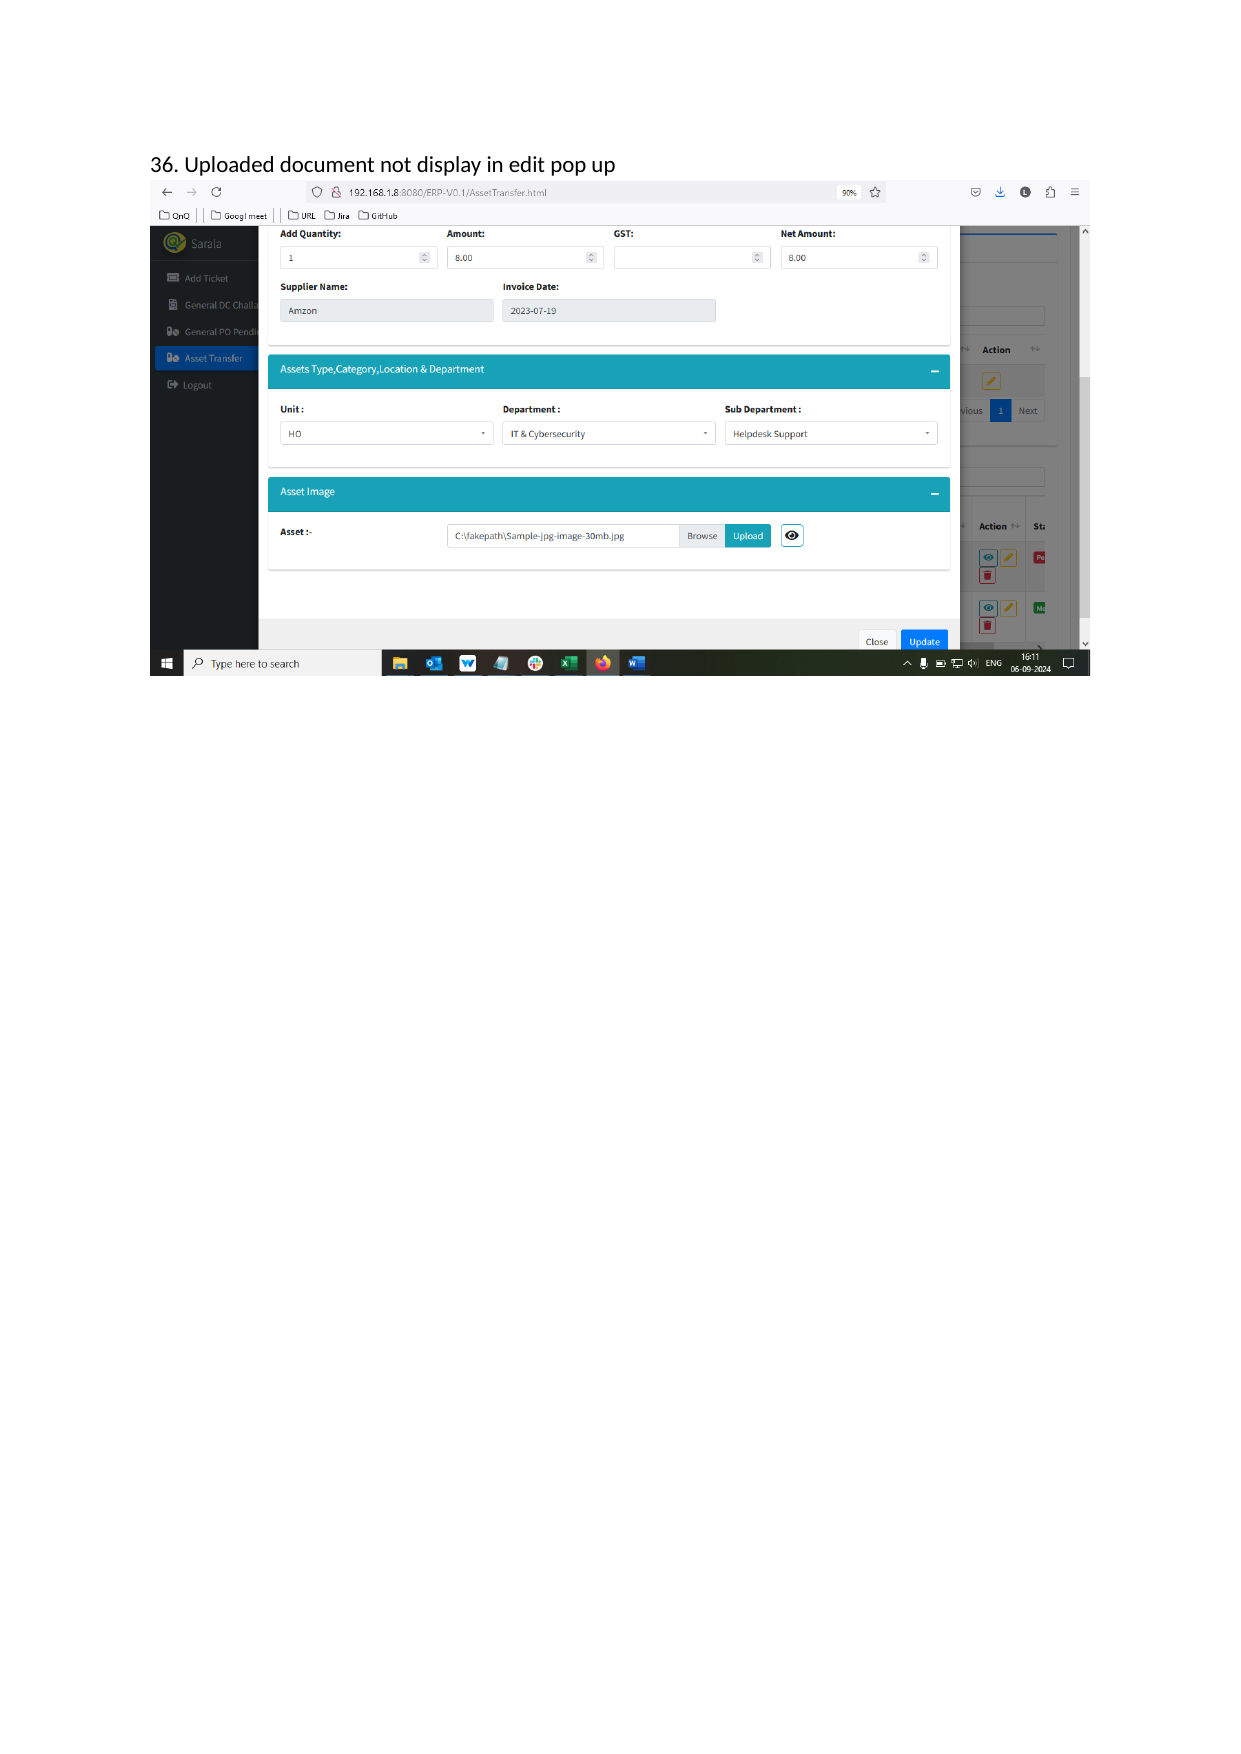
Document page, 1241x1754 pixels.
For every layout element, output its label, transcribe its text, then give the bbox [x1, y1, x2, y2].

text 36. Uploaded document not display in edit pop up [150, 150, 1090, 180]
picture [150, 180, 1091, 676]
